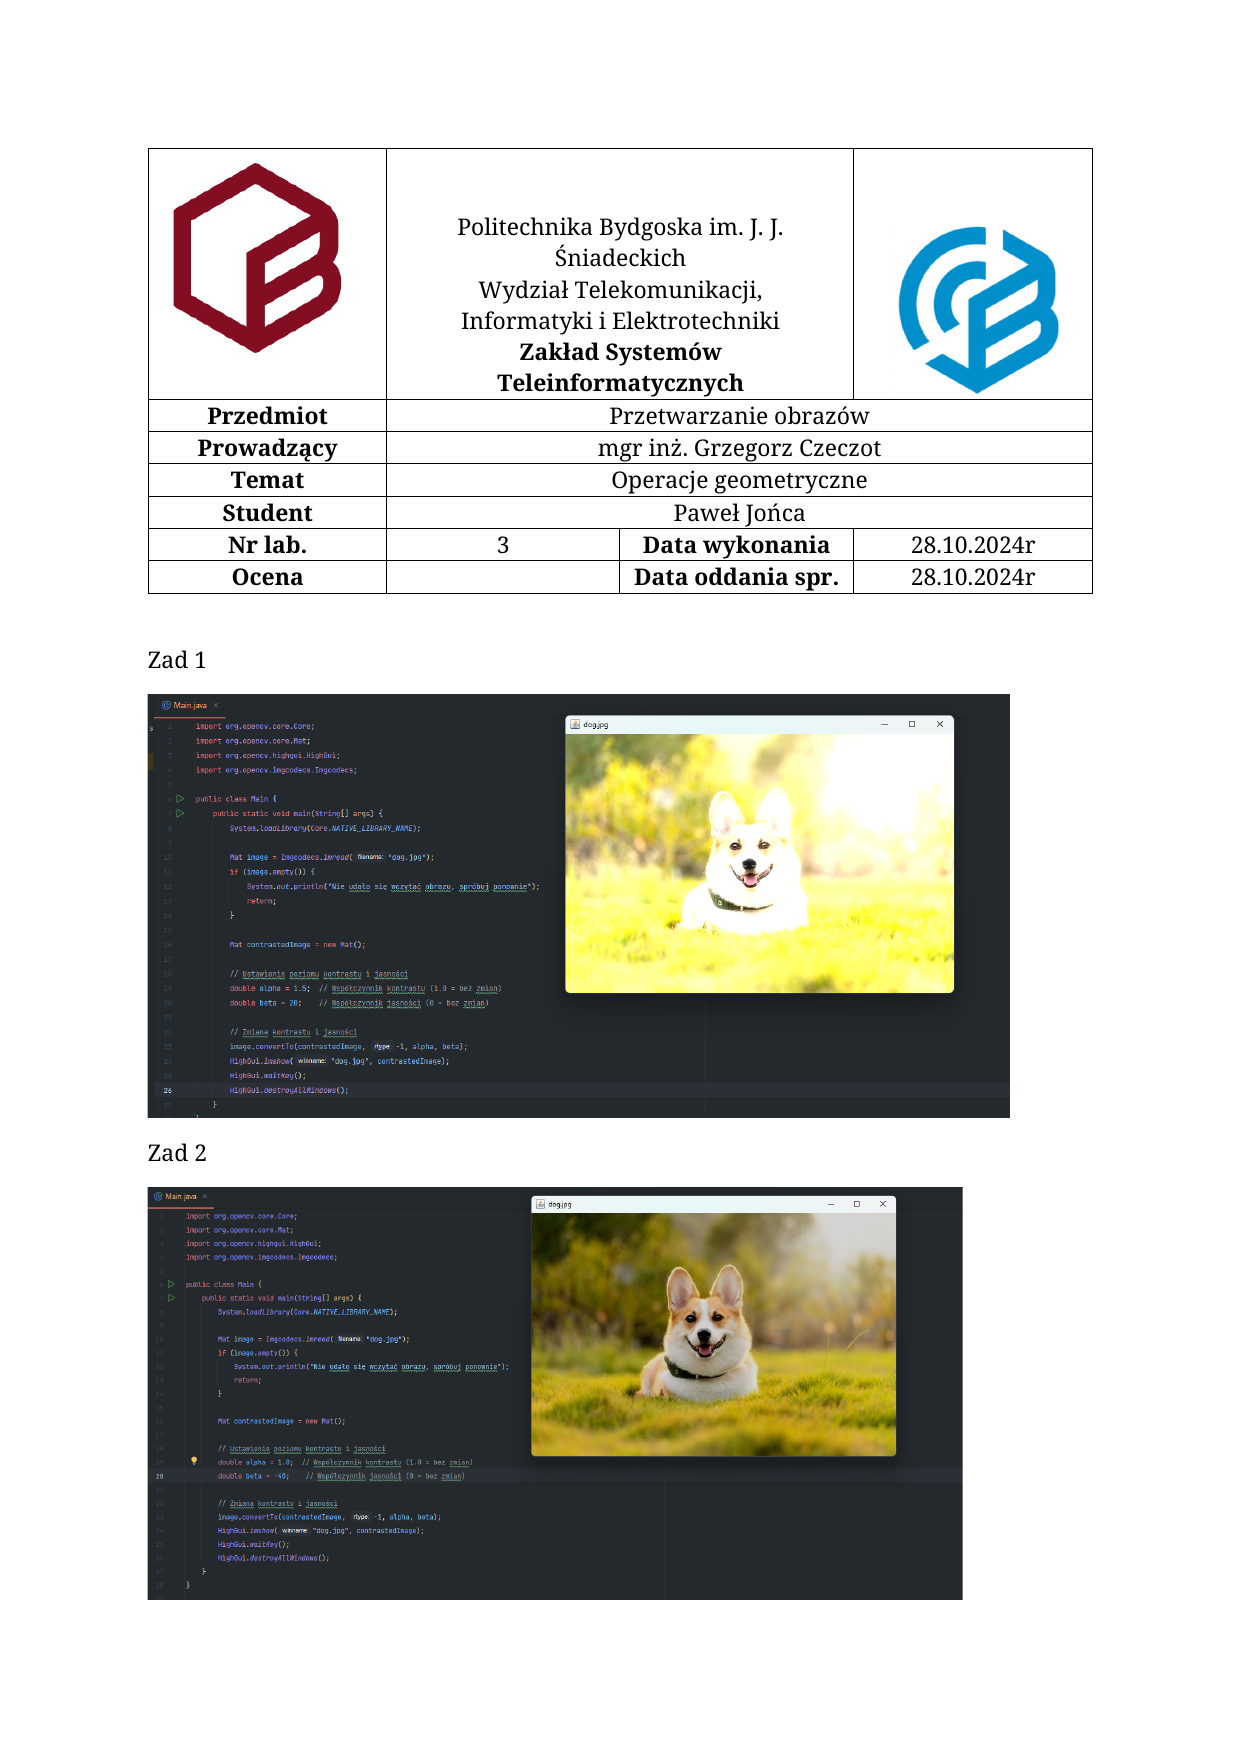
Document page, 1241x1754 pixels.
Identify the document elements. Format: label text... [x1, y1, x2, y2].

picture [173, 163, 343, 355]
table_cell 3 [387, 529, 619, 560]
table_cell Operacje geometryczne [387, 464, 1092, 496]
table_header Politechnika Bydgoska im. J. J. Śniadeckich Wydział Telekomunikacji, Informatyki i Elektrotechniki Zakład Systemów Teleinformatycznych [387, 149, 853, 399]
table_cell Nr lab. [149, 529, 386, 560]
table_cell Data wykonania [620, 529, 853, 560]
table_header [854, 149, 1092, 399]
table_cell 28.10.2024r [854, 561, 1092, 592]
picture [890, 220, 1065, 399]
text Zad 1 [148, 644, 1093, 675]
table_cell Przetwarzanie obrazów [387, 400, 1092, 431]
table_cell Przedmiot [149, 400, 386, 431]
table_header [149, 149, 386, 399]
picture [147, 1187, 963, 1600]
table_cell Paweł Jońca [387, 497, 1092, 528]
picture [147, 694, 1010, 1118]
table_cell [387, 561, 619, 592]
table_cell Ocena [149, 561, 386, 592]
table_cell Student [149, 497, 386, 528]
table_cell Data oddania spr. [620, 561, 853, 592]
table_cell 28.10.2024r [854, 529, 1092, 560]
table_cell Temat [149, 464, 386, 496]
table_cell mgr inż. Grzegorz Czeczot [387, 432, 1092, 463]
text Zad 2 [148, 1137, 1093, 1168]
table_cell Prowadzący [149, 432, 386, 463]
